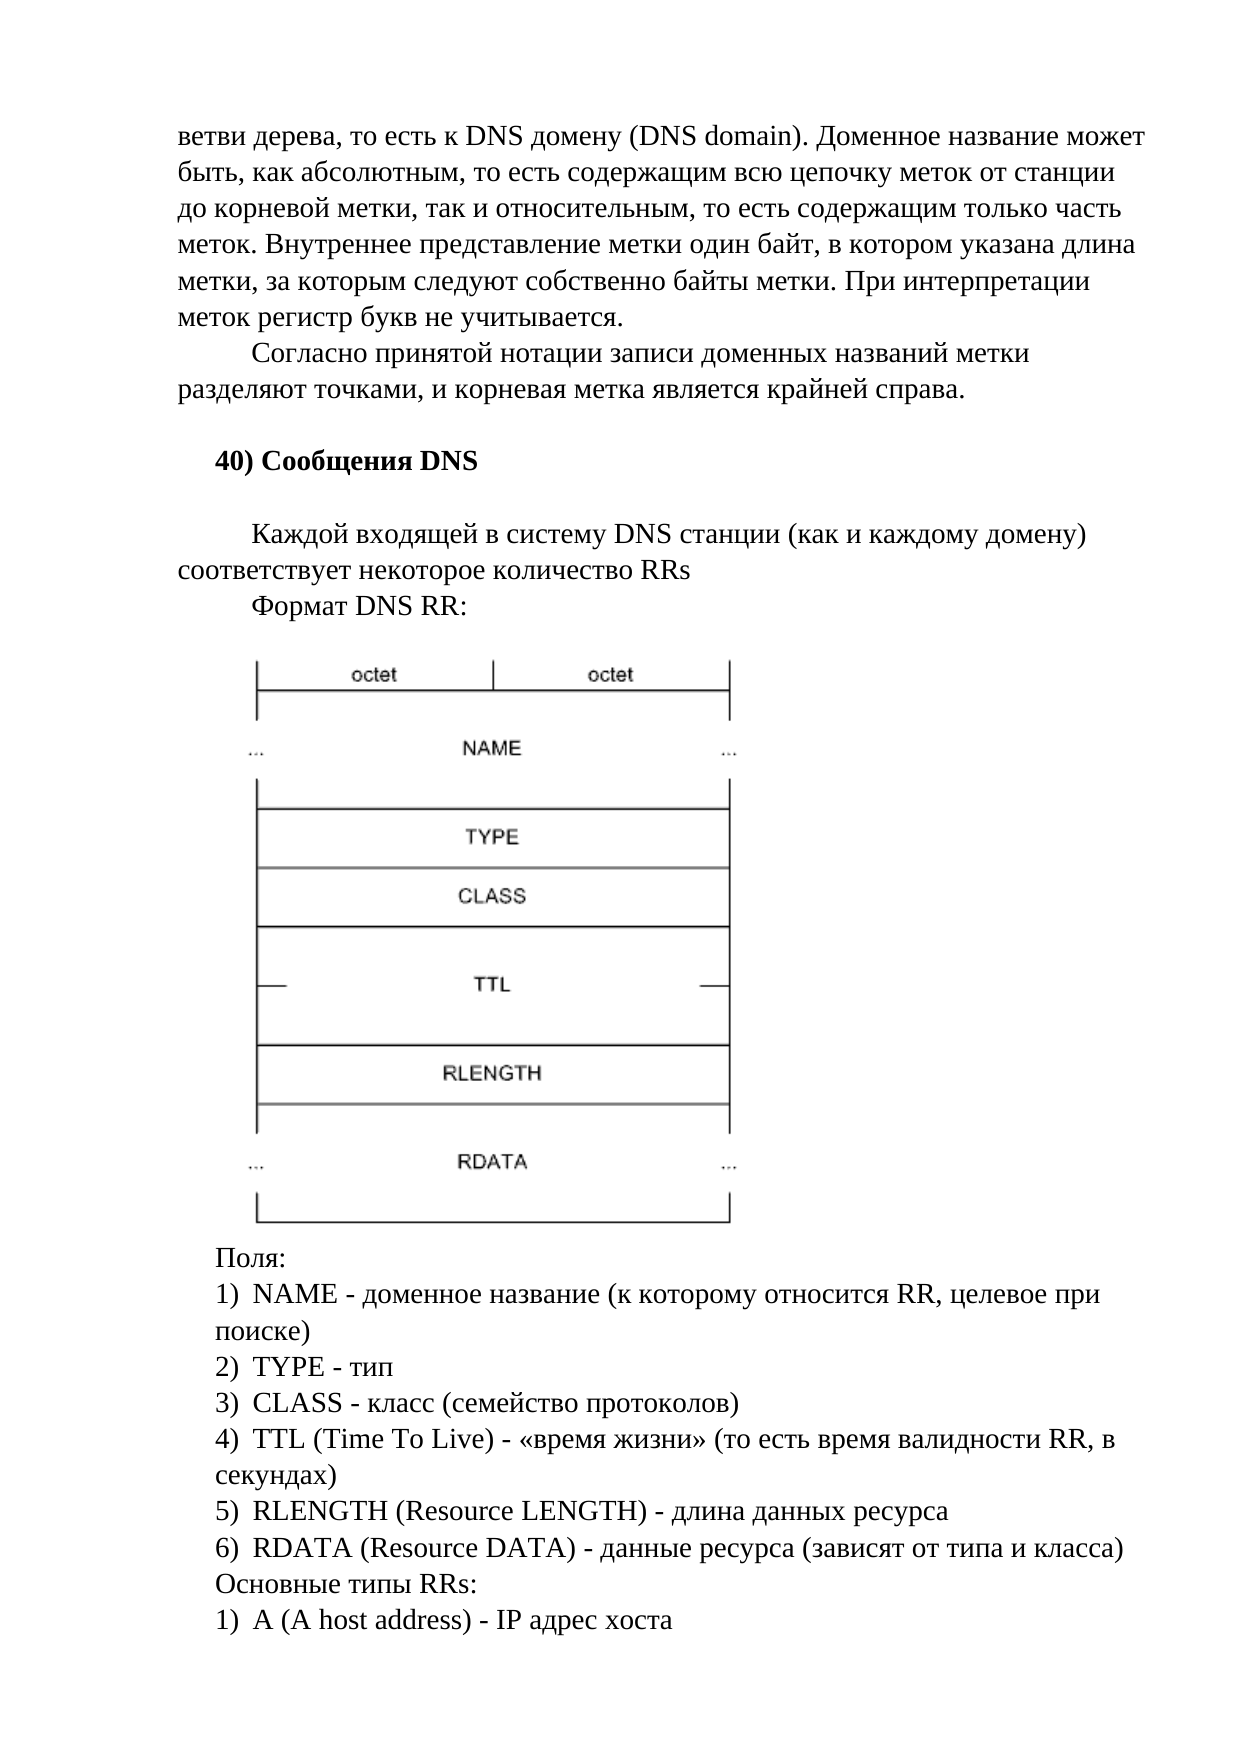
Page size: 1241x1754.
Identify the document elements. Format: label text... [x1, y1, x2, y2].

list CLASS - класс (семейство протоколов) [215, 1385, 1152, 1419]
text поиске) [215, 1313, 1152, 1346]
text Согласно принятой нотации записи доменных названий метки разделяют точками, и корневая метка является крайней справа. [177, 335, 1152, 405]
list TTL (Time To Live) - «время жизни» (то есть время валидности RR, в [215, 1421, 1152, 1455]
text Поля: [215, 1241, 1152, 1274]
list TYPE - тип [215, 1349, 1152, 1382]
list RLENGTH (Resource LENGTH) - длина данных ресурса [215, 1493, 1152, 1527]
text 40) Сообщения DNS [215, 443, 1152, 477]
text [177, 118, 1152, 332]
list RDATA (Resource DATA) - данные ресурса (зависят от типа и класса) [215, 1530, 1152, 1563]
picture [214, 624, 795, 1239]
text секундах) [215, 1457, 1152, 1491]
list NAME - доменное название (к которому относится RR, целевое при [215, 1277, 1152, 1310]
text Формат DNS RR: [177, 588, 1152, 622]
text Каждой входящей в систему DNS станции (как и каждому домену) соответствует некоторое количество RRs [177, 516, 1152, 585]
list A (A host address) - IP адрес хоста [215, 1602, 1152, 1636]
text Основные типы RRs: [215, 1566, 1152, 1599]
